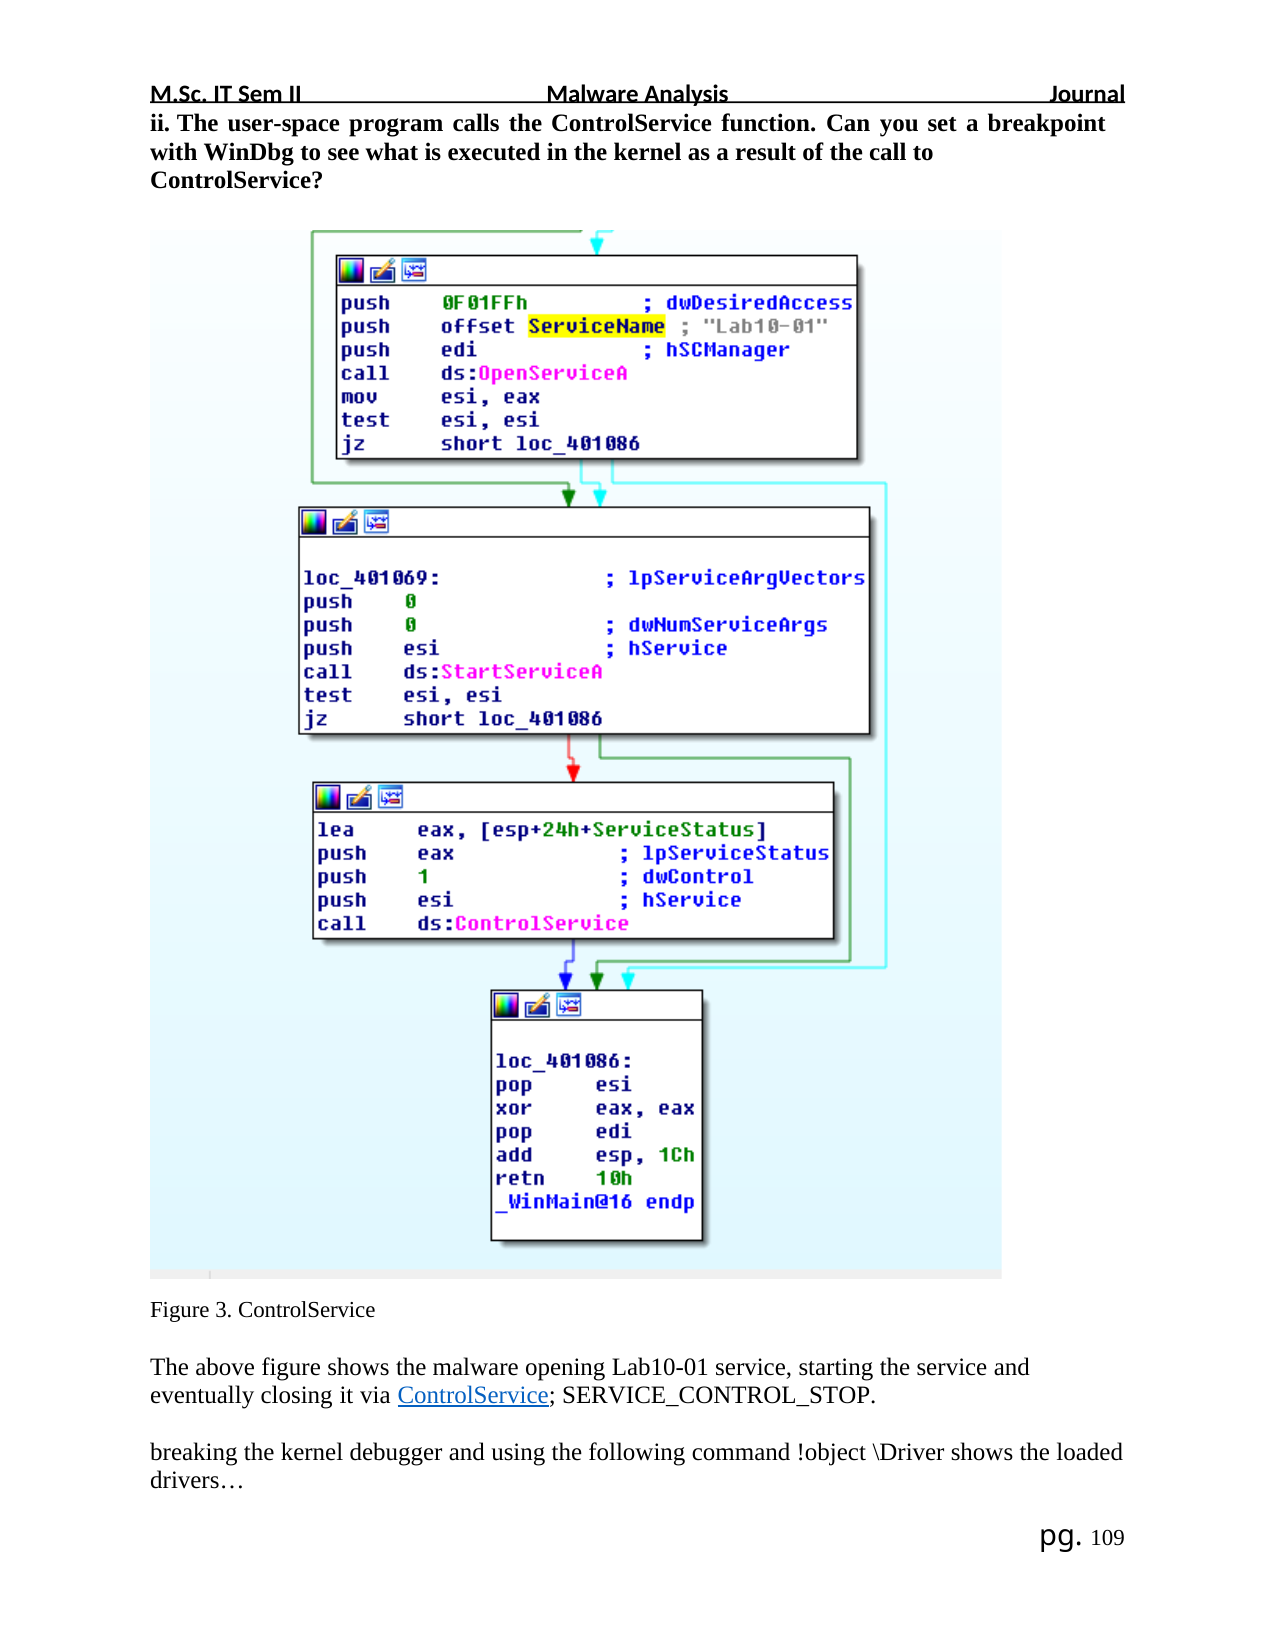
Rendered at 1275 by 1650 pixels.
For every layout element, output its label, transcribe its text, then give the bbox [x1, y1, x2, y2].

picture [150, 230, 1002, 1279]
text breaking the kernel debugger and using the following command !object \Driver shows the loaded drivers… [150, 1438, 1127, 1494]
subtitle The user-space program calls the ControlService function. Can you set a breakpoint with WinDbg to see what is executed in the kernel as a result of the call to ControlService? [150, 109, 1108, 194]
text The above figure shows the malware opening Lab10-01 service, starting the service and eventually closing it via ControlService; SERVICE_CONTROL_STOP. [150, 1352, 1094, 1409]
